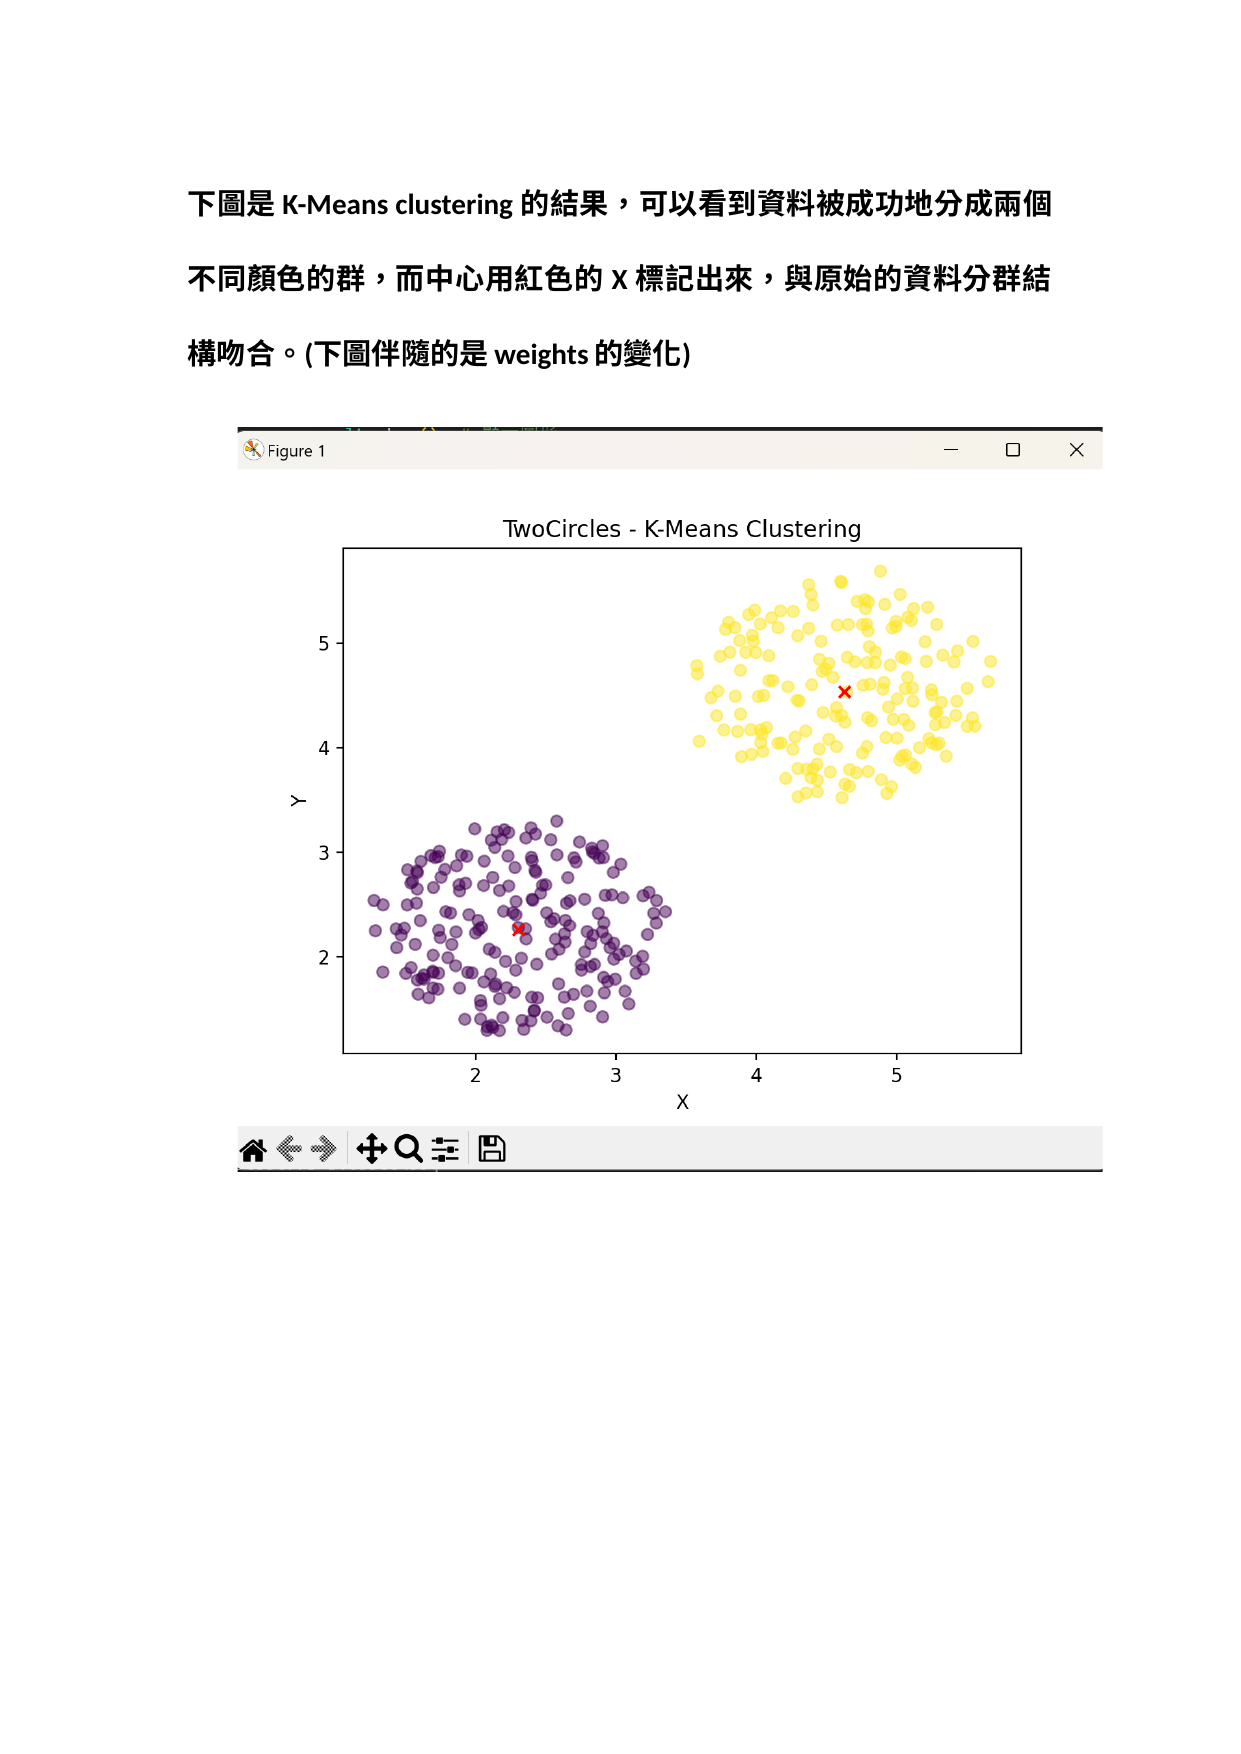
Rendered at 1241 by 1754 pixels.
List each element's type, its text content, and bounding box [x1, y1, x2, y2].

picture [237, 427, 1103, 1172]
text 下圖是K-Means clustering 的結果，可以看到資料被成功地分成兩個不同顏色的群，而中心用紅色的X 標記出來，與原始的資料分群結構吻合。(下圖伴隨的是weights的變化) [187, 164, 1053, 389]
